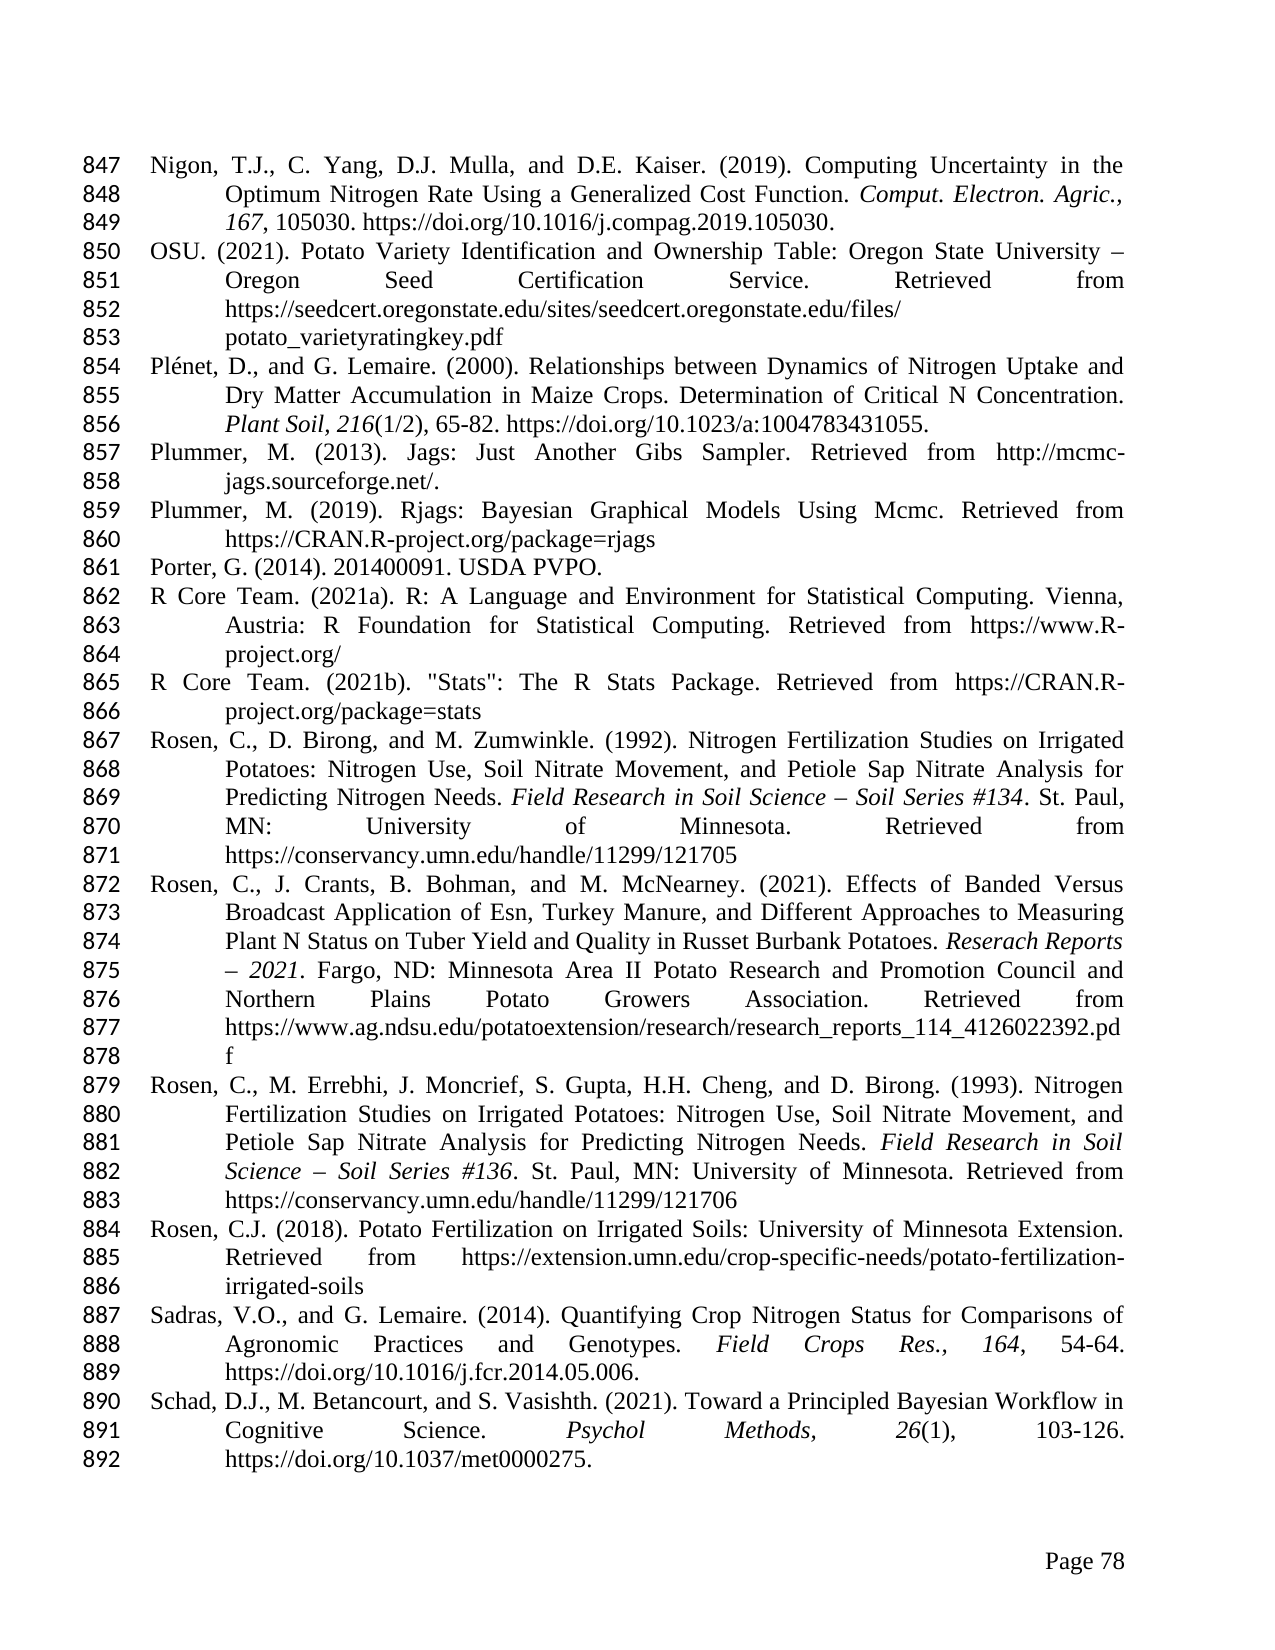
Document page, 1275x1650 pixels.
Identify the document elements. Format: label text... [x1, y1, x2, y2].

text Sadras, V.O., and G. Lemaire. (2014). Quantifying Crop Nitrogen Status for Comparisons of Agronomic Practices and Genotypes. Field Crops Res., 164, 54-64. https://doi.org/10.1016/j.fcr.2014.05.006. [150, 1300, 1125, 1386]
text Schad, D.J., M. Betancourt, and S. Vasishth. (2021). Toward a Principled Bayesian Workflow in Cognitive Science. Psychol Methods, 26(1), 103-126. https://doi.org/10.1037/met0000275. [150, 1386, 1125, 1472]
text Rosen, C., M. Errebhi, J. Moncrief, S. Gupta, H.H. Cheng, and D. Birong. (1993). Nitrogen Fertilization Studies on Irrigated Potatoes: Nitrogen Use, Soil Nitrate Movement, and Petiole Sap Nitrate Analysis for Predicting Nitrogen Needs. Field Research in Soil Science – Soil Series #136. St. Paul, MN: University of Minnesota. Retrieved from https://conservancy.umn.edu/handle/11299/121706 [150, 1070, 1125, 1214]
text Plénet, D., and G. Lemaire. (2000). Relationships between Dynamics of Nitrogen Uptake and Dry Matter Accumulation in Maize Crops. Determination of Critical N Concentration. Plant Soil, 216(1/2), 65-82. https://doi.org/10.1023/a:1004783431055. [150, 351, 1125, 437]
text Porter, G. (2014). 201400091. USDA PVPO. [150, 552, 1125, 581]
text OSU. (2021). Potato Variety Identification and Ownership Table: Oregon State University – Oregon Seed Certification Service. Retrieved from https://seedcert.oregonstate.edu/sites/seedcert.oregonstate.edu/files/potato_varietyratingkey.pdf [150, 236, 1125, 351]
text Plummer, M. (2013). Jags: Just Another Gibs Sampler. Retrieved from http://mcmc-jags.sourceforge.net/. [150, 437, 1125, 495]
text R Core Team. (2021a). R: A Language and Environment for Statistical Computing. Vienna, Austria: R Foundation for Statistical Computing. Retrieved from https://www.R-project.org/ [150, 581, 1125, 667]
text Rosen, C., D. Birong, and M. Zumwinkle. (1992). Nitrogen Fertilization Studies on Irrigated Potatoes: Nitrogen Use, Soil Nitrate Movement, and Petiole Sap Nitrate Analysis for Predicting Nitrogen Needs. Field Research in Soil Science – Soil Series #134. St. Paul, MN: University of Minnesota. Retrieved from https://conservancy.umn.edu/handle/11299/121705 [150, 725, 1125, 869]
text Rosen, C., J. Crants, B. Bohman, and M. McNearney. (2021). Effects of Banded Versus Broadcast Application of Esn, Turkey Manure, and Different Approaches to Measuring Plant N Status on Tuber Yield and Quality in Russet Burbank Potatoes. Reserach Reports – 2021. Fargo, ND: Minnesota Area II Potato Research and Promotion Council and Northern Plains Potato Growers Association. Retrieved from https://www.ag.ndsu.edu/potatoextension/research/research_reports_114_4126022392.pdf [150, 869, 1125, 1070]
text Plummer, M. (2019). Rjags: Bayesian Graphical Models Using Mcmc. Retrieved from https://CRAN.R-project.org/package=rjags [150, 495, 1125, 552]
text Rosen, C.J. (2018). Potato Fertilization on Irrigated Soils: University of Minnesota Extension. Retrieved from https://extension.umn.edu/crop-specific-needs/potato-fertilization-irrigated-soils [150, 1214, 1125, 1300]
text R Core Team. (2021b). "Stats": The R Stats Package. Retrieved from https://CRAN.R-project.org/package=stats [150, 667, 1125, 725]
text Nigon, T.J., C. Yang, D.J. Mulla, and D.E. Kaiser. (2019). Computing Uncertainty in the Optimum Nitrogen Rate Using a Generalized Cost Function. Comput. Electron. Agric., 167, 105030. https://doi.org/10.1016/j.compag.2019.105030. [150, 150, 1125, 236]
